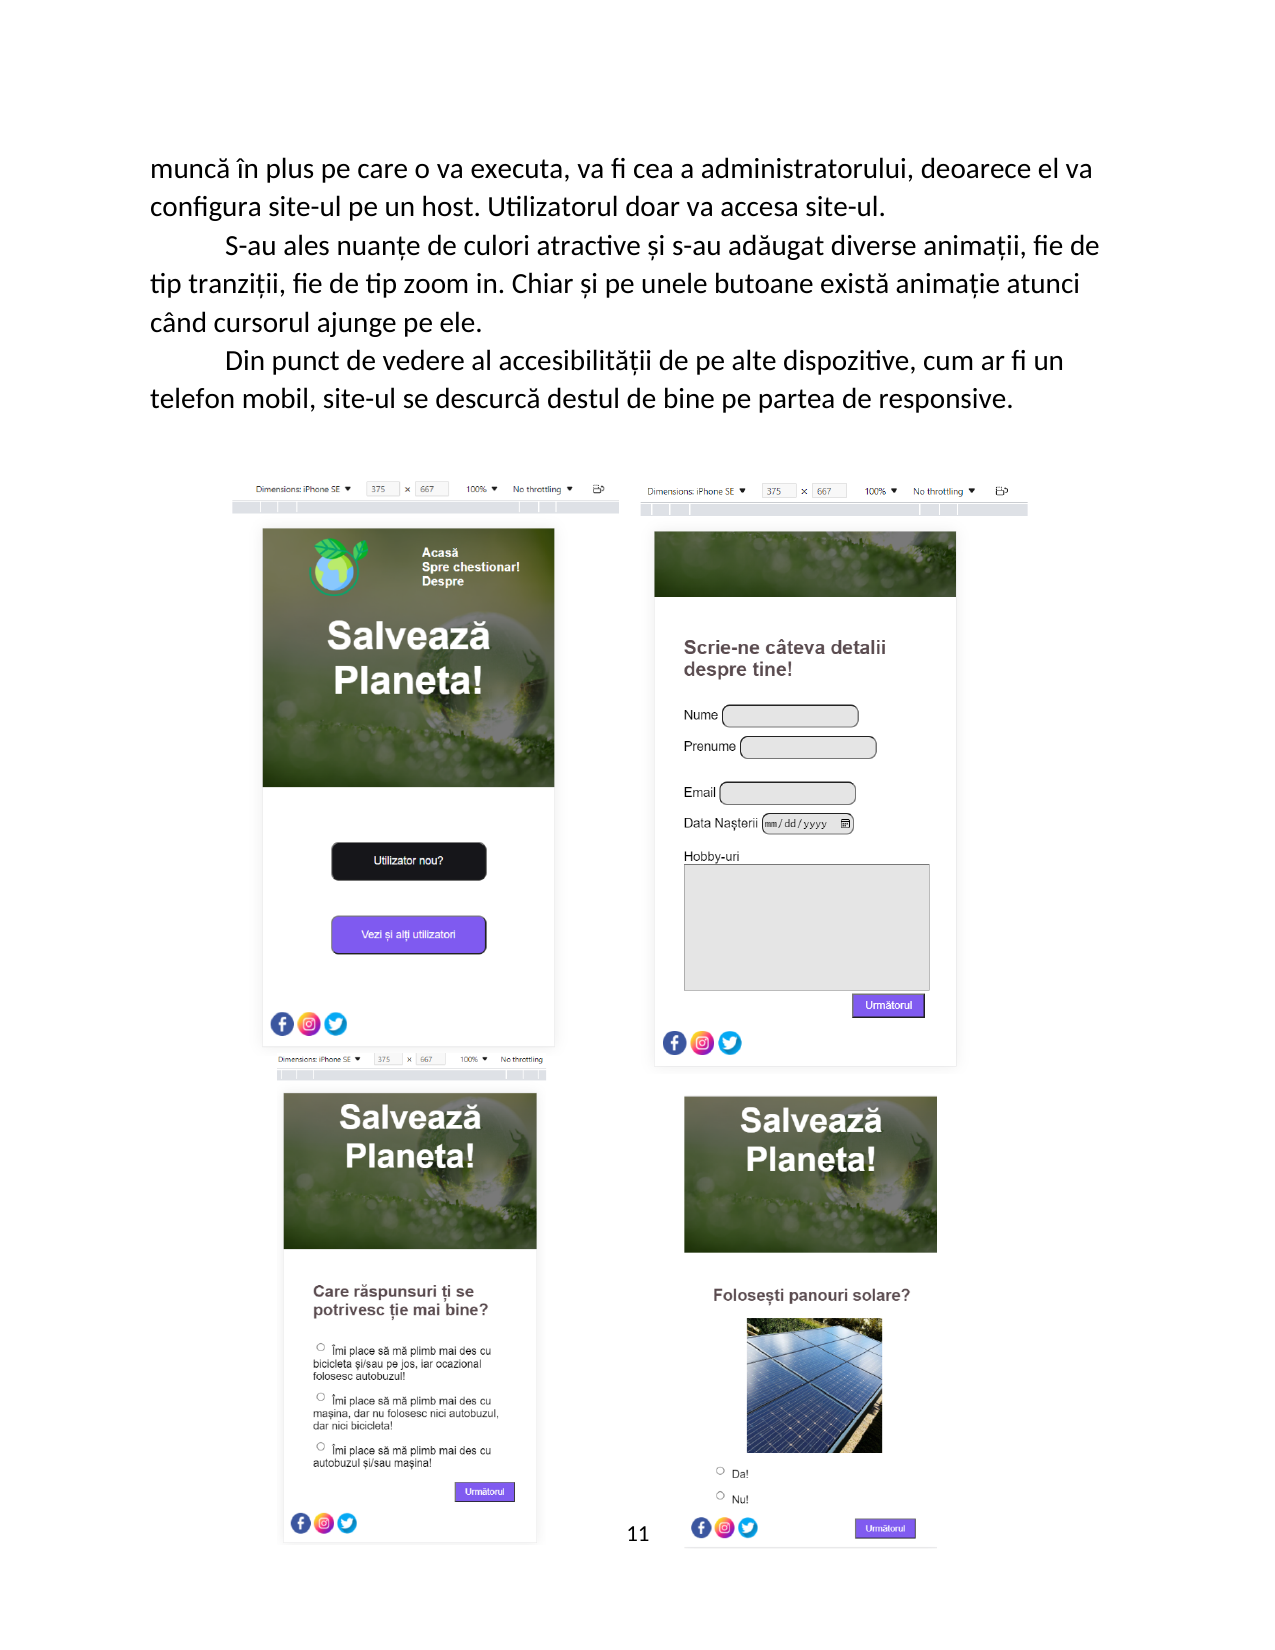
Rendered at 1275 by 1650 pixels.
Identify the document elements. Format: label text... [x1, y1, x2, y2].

text Din punct de vedere al accesibilității de pe alte dispozitive, cum ar fi un telefon mobil, site-ul se descurcă destul de bine pe partea de responsive. [150, 342, 1125, 416]
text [150, 150, 1125, 224]
text S-au ales nuanțe de culori atractive și s-au adăugat diverse animații, fie de tip tranziții, fie de tip zoom in. Chiar și pe unele butoane există animație atunci când cursorul ajunge pe ele. [150, 227, 1125, 339]
picture [232, 479, 619, 1545]
picture [640, 480, 1028, 1074]
picture [684, 1095, 937, 1549]
